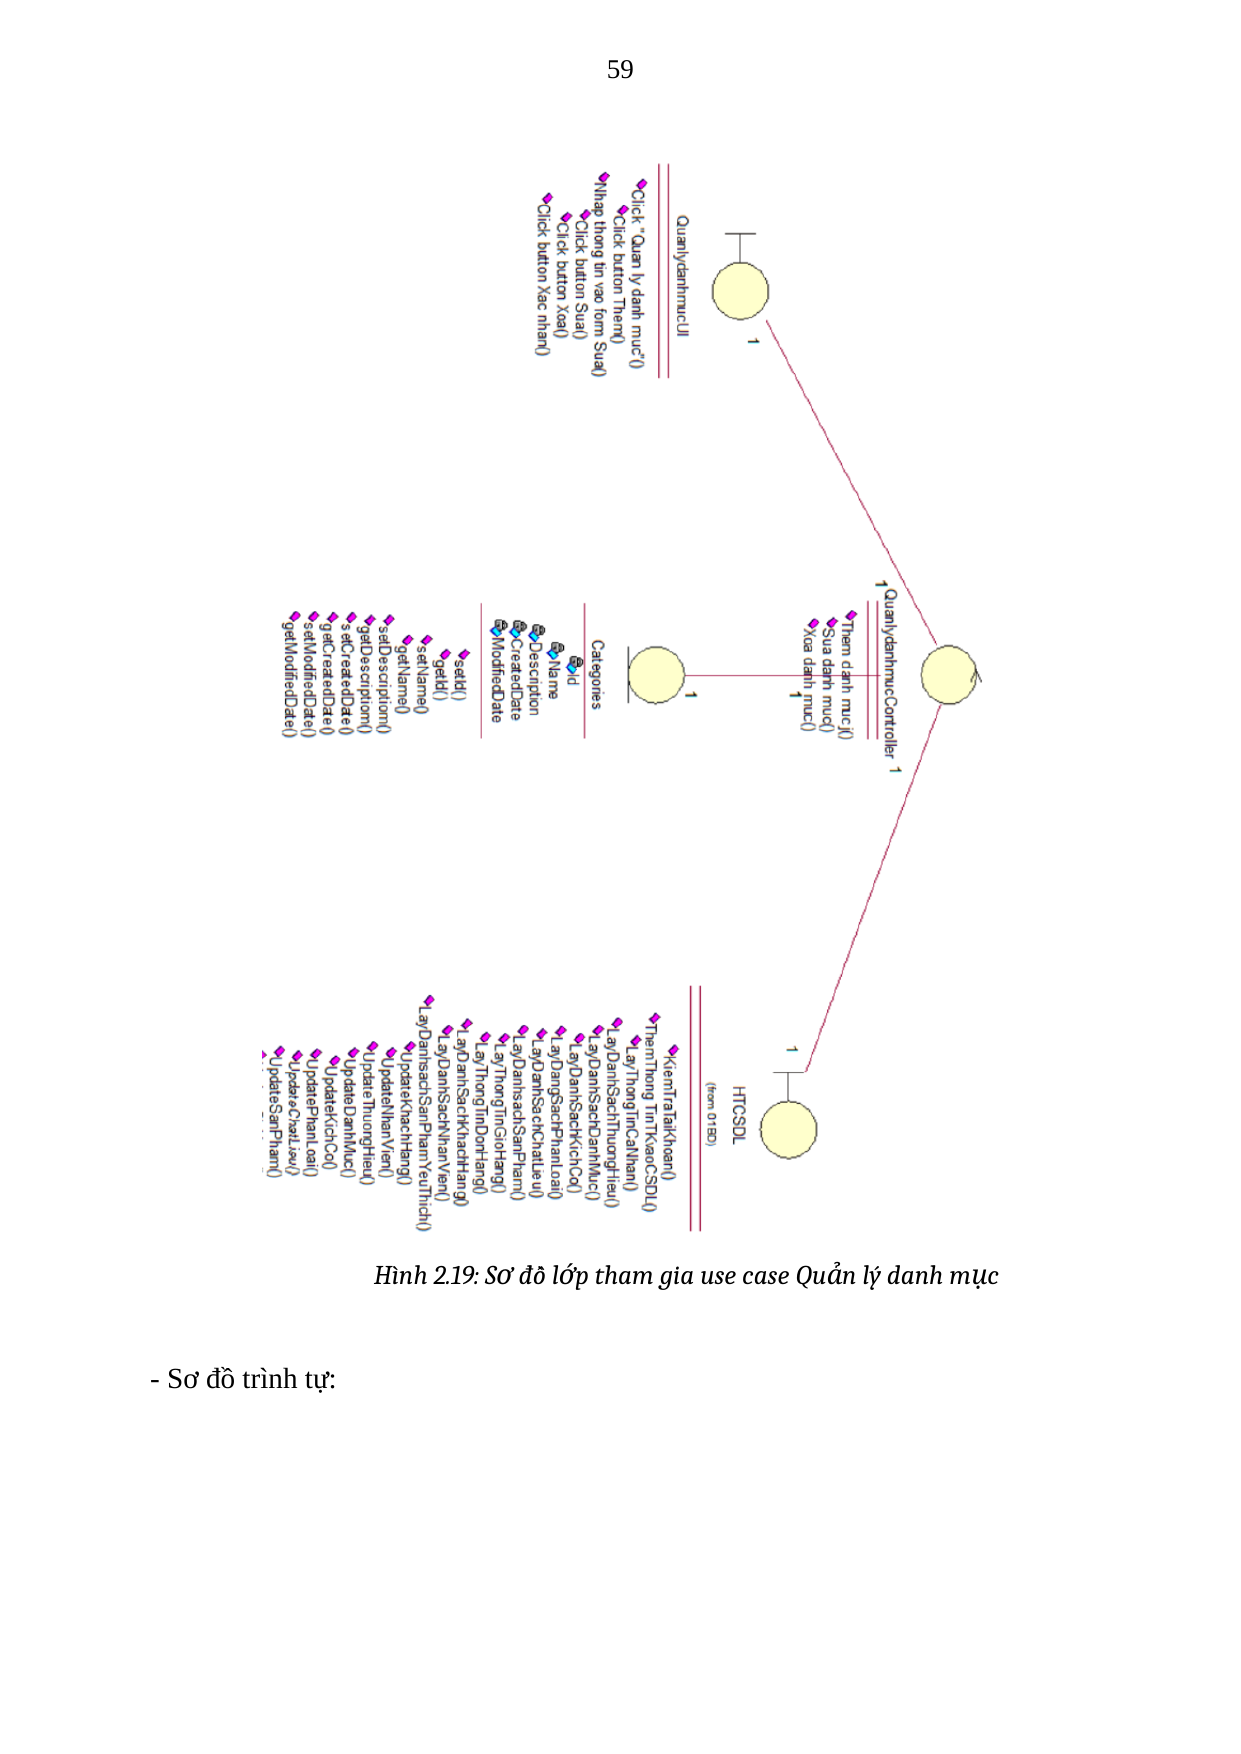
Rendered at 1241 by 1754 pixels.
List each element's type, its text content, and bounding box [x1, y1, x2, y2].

text Hình 2.19: Sơ đồ lớp tham gia use case Quản lý danh mục [150, 1260, 1090, 1291]
text - Sơ đồ trình tự: [150, 1361, 1090, 1394]
picture [262, 152, 984, 1240]
